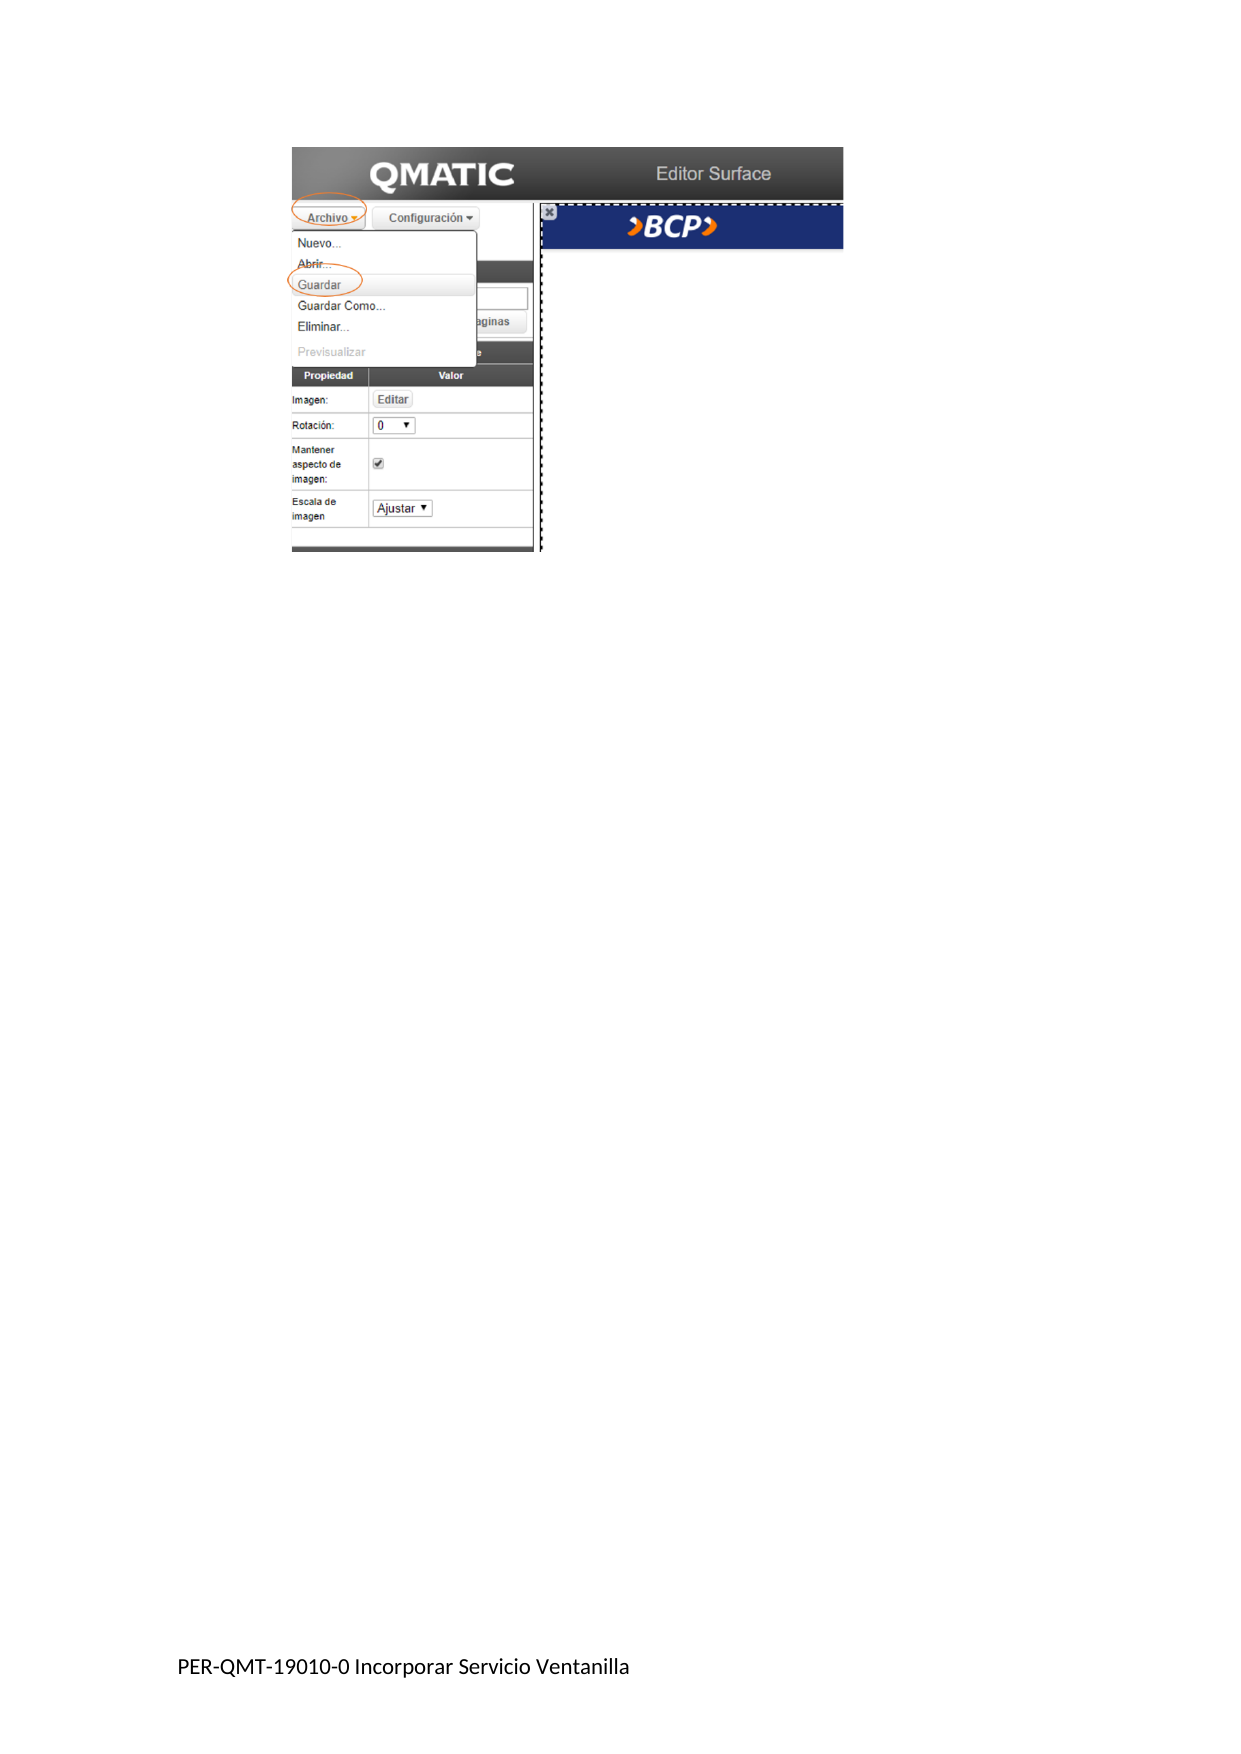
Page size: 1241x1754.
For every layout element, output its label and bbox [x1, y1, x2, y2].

picture [287, 147, 844, 552]
